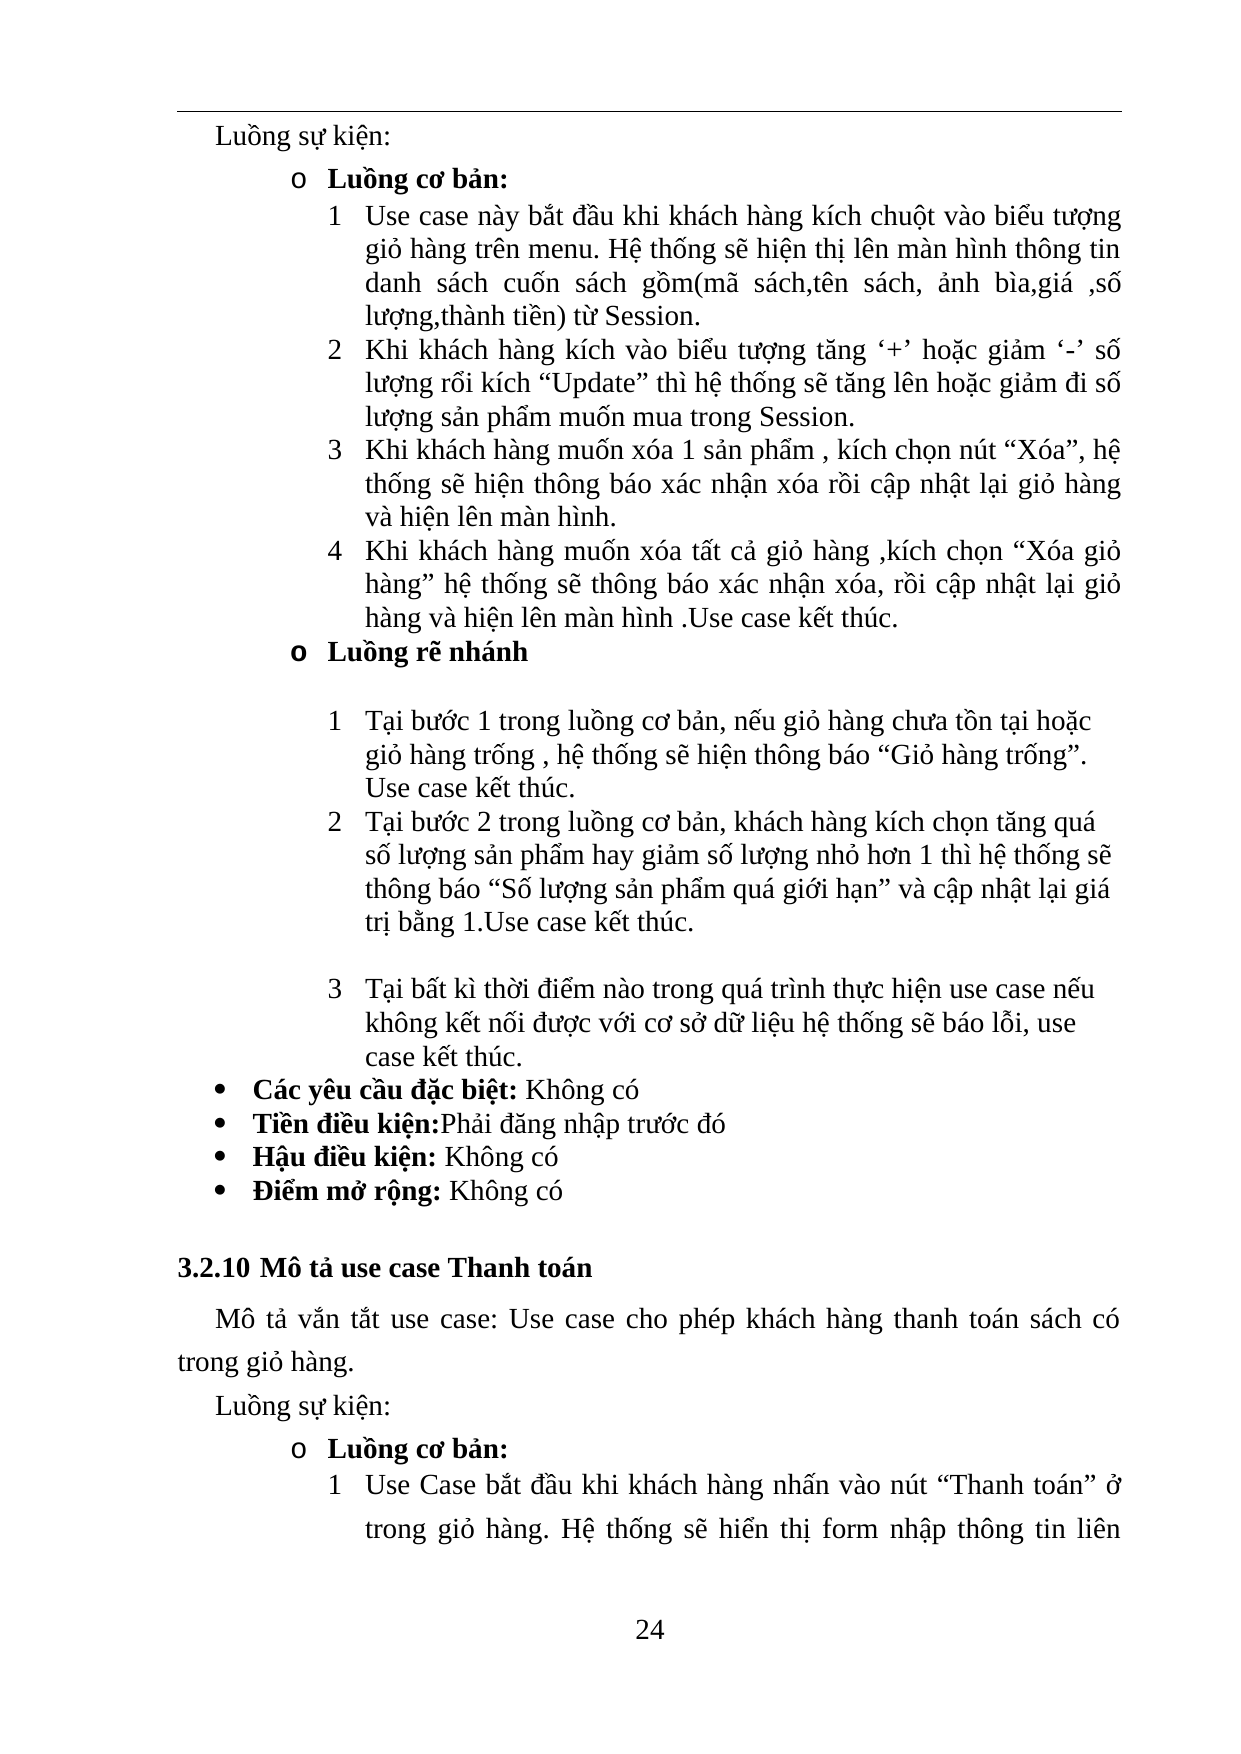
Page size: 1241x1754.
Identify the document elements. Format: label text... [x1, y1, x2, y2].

list Luồng rẽ nhánh [290, 634, 1122, 670]
list Tại bước 1 trong luồng cơ bản, nếu giỏ hàng chưa tồn tại hoặc giỏ hàng trống , hệ thống sẽ hiện thông báo “Giỏ hàng trống”. Use case kết thúc. [327, 703, 1122, 804]
list Tại bước 2 trong luồng cơ bản, khách hàng kích chọn tăng quá số lượng sản phẩm hay giảm số lượng nhỏ hơn 1 thì hệ thống sẽ thông báo “Số lượng sản phẩm quá giới hạn” và cập nhật lại giá trị bằng 1.Use case kết thúc. [327, 804, 1122, 938]
text Luồng sự kiện: [177, 118, 1122, 152]
list Điểm mở rộng: Không có [215, 1173, 1122, 1207]
list Use case này bắt đầu khi khách hàng kích chuột vào biểu tượng giỏ hàng trên menu. Hệ thống sẽ hiện thị lên màn hình thông tin danh sách cuốn sách gồm(mã sách,tên sách, ảnh bìa,giá ,số lượng,thành tiền) từ Session. [327, 198, 1122, 332]
list Khi khách hàng muốn xóa tất cả giỏ hàng ,kích chọn “Xóa giỏ hàng” hệ thống sẽ thông báo xác nhận xóa, rồi cập nhật lại giỏ hàng và hiện lên màn hình .Use case kết thúc. [327, 533, 1122, 634]
list Luồng cơ bản: [290, 1431, 1122, 1467]
list Tại bất kì thời điểm nào trong quá trình thực hiện use case nếu không kết nối được với cơ sở dữ liệu hệ thống sẽ báo lỗi, use case kết thúc. [327, 972, 1122, 1072]
text Mô tả vắn tắt use case: Use case cho phép khách hàng thanh toán sách có trong giỏ hàng. [177, 1301, 1122, 1378]
list Khi khách hàng kích vào biểu tượng tăng ‘+’ hoặc giảm ‘-’ số lượng rổi kích “Update” thì hệ thống sẽ tăng lên hoặc giảm đi số lượng sản phẩm muốn mua trong Session. [327, 332, 1122, 432]
list Tiền điều kiện:Phải đăng nhập trước đó [215, 1106, 1122, 1139]
list Các yêu cầu đặc biệt: Không có [215, 1072, 1122, 1106]
subtitle Mô tả use case Thanh toán [177, 1250, 1122, 1284]
list Hậu điều kiện: Không có [215, 1139, 1122, 1173]
text Luồng sự kiện: [177, 1388, 1122, 1421]
list Luồng cơ bản: [290, 162, 1122, 198]
list Khi khách hàng muốn xóa 1 sản phẩm , kích chọn nút “Xóa”, hệ thống sẽ hiện thông báo xác nhận xóa rồi cập nhật lại giỏ hàng và hiện lên màn hình. [327, 432, 1122, 533]
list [327, 1467, 1122, 1544]
